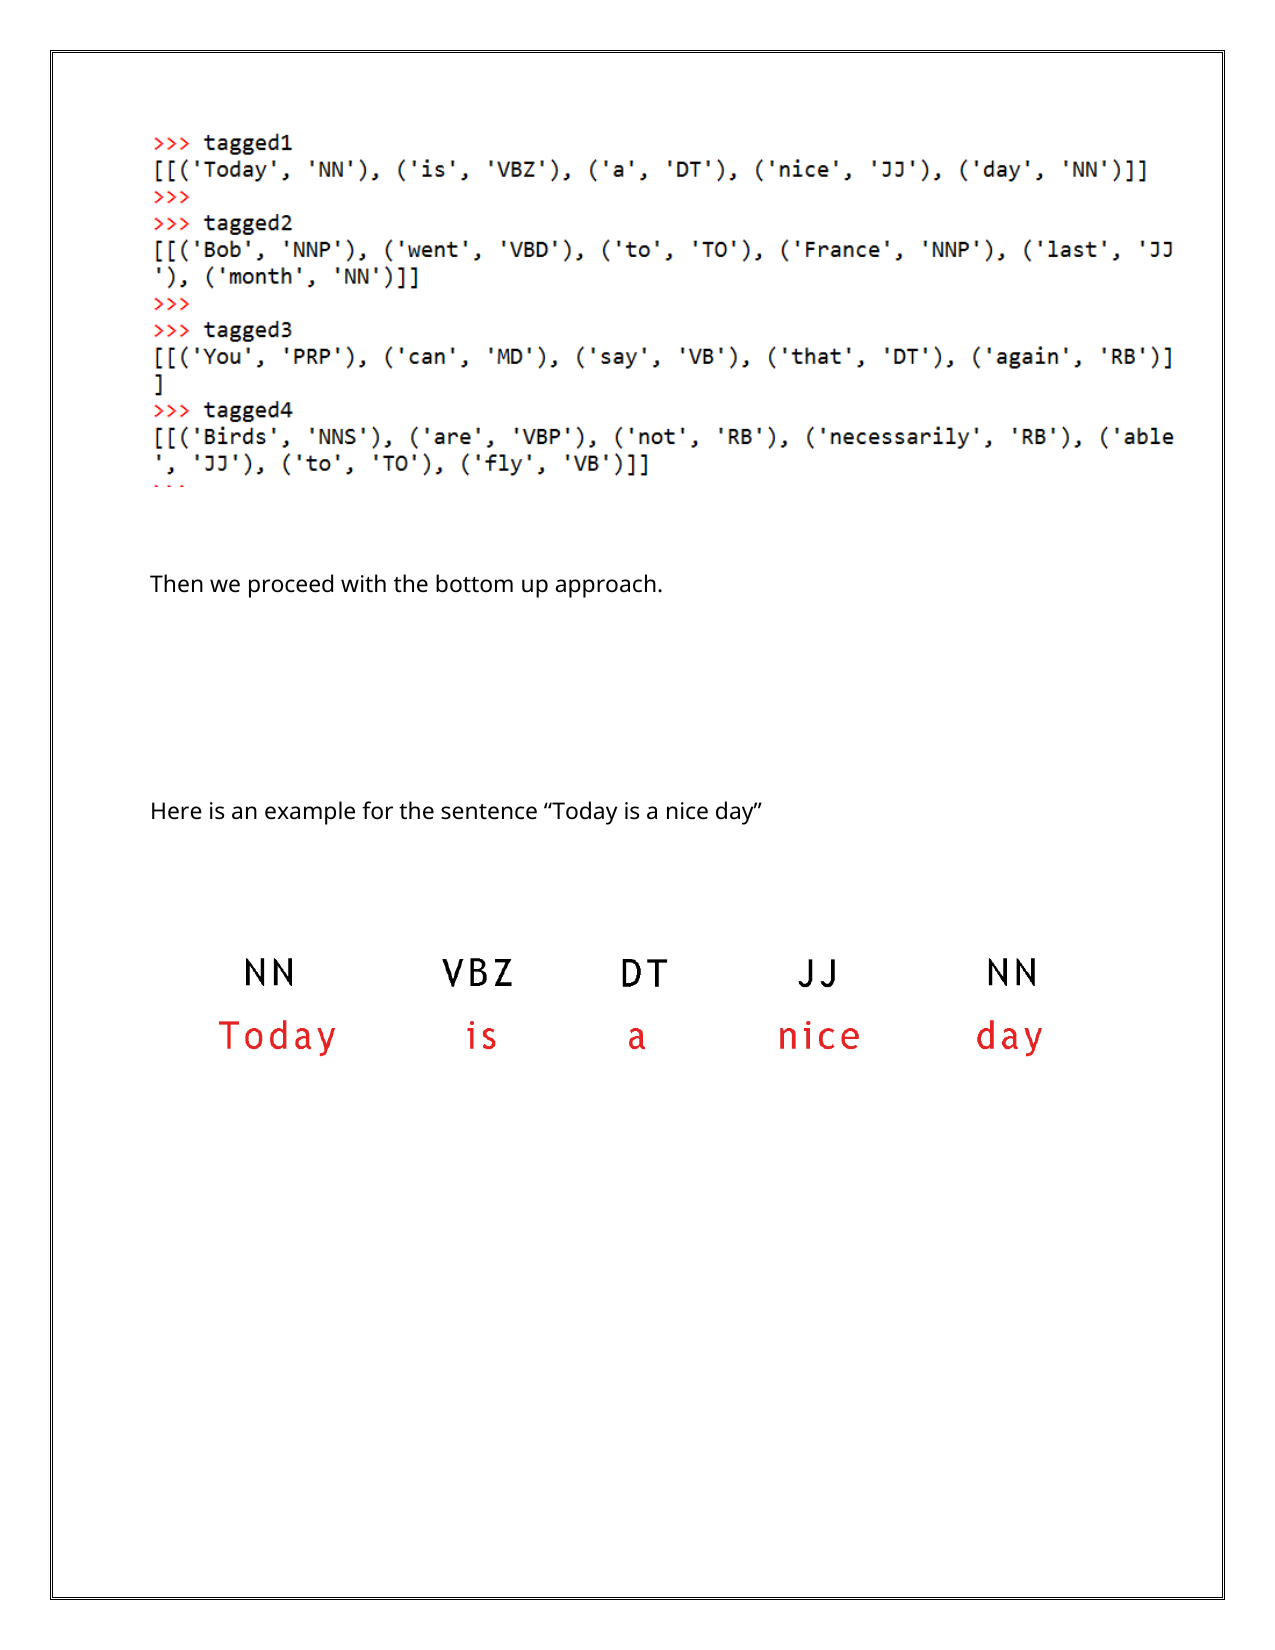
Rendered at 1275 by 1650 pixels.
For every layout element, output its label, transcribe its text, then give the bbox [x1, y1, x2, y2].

text Here is an example for the sentence “Today is a nice day” [150, 795, 1125, 826]
picture [150, 131, 1175, 487]
text Then we proceed with the bottom up approach. [150, 568, 1125, 599]
picture [181, 908, 1094, 1080]
